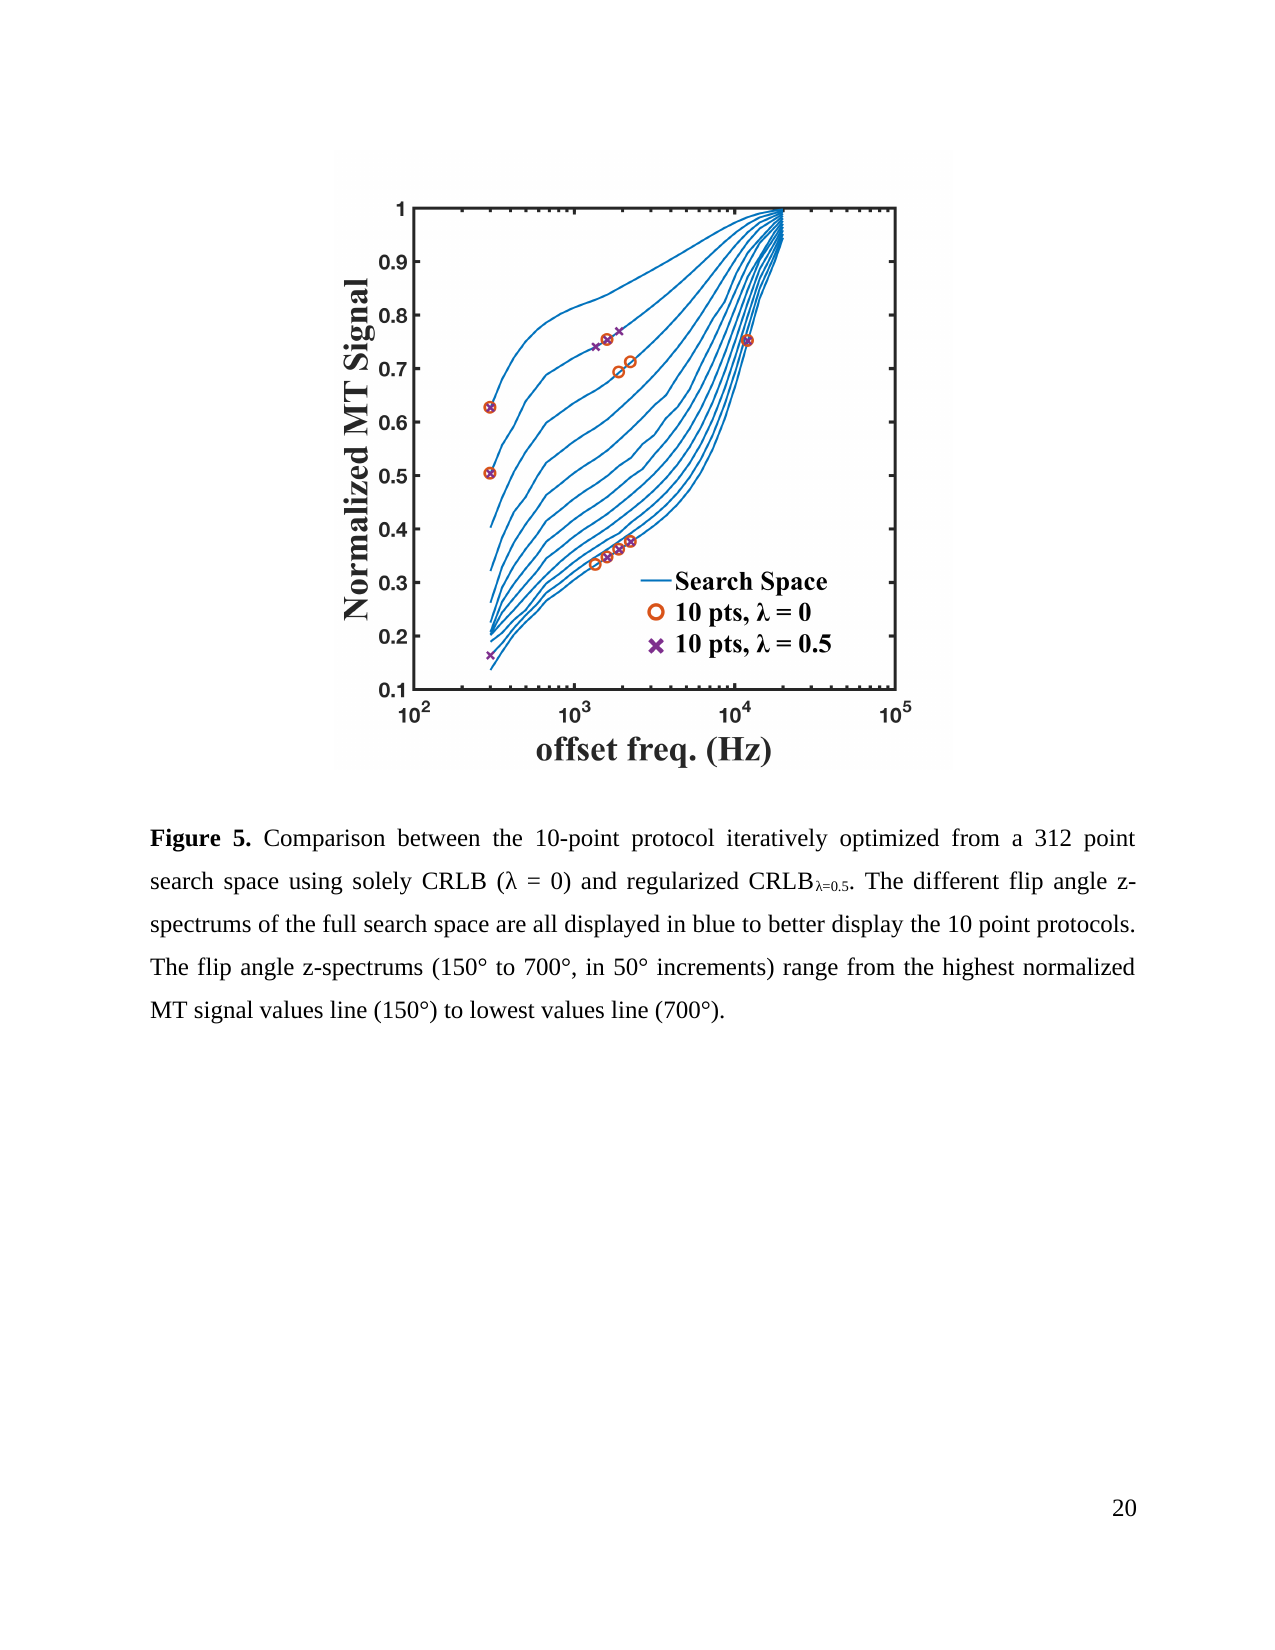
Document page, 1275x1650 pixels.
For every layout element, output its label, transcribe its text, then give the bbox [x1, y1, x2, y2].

picture [333, 150, 954, 770]
